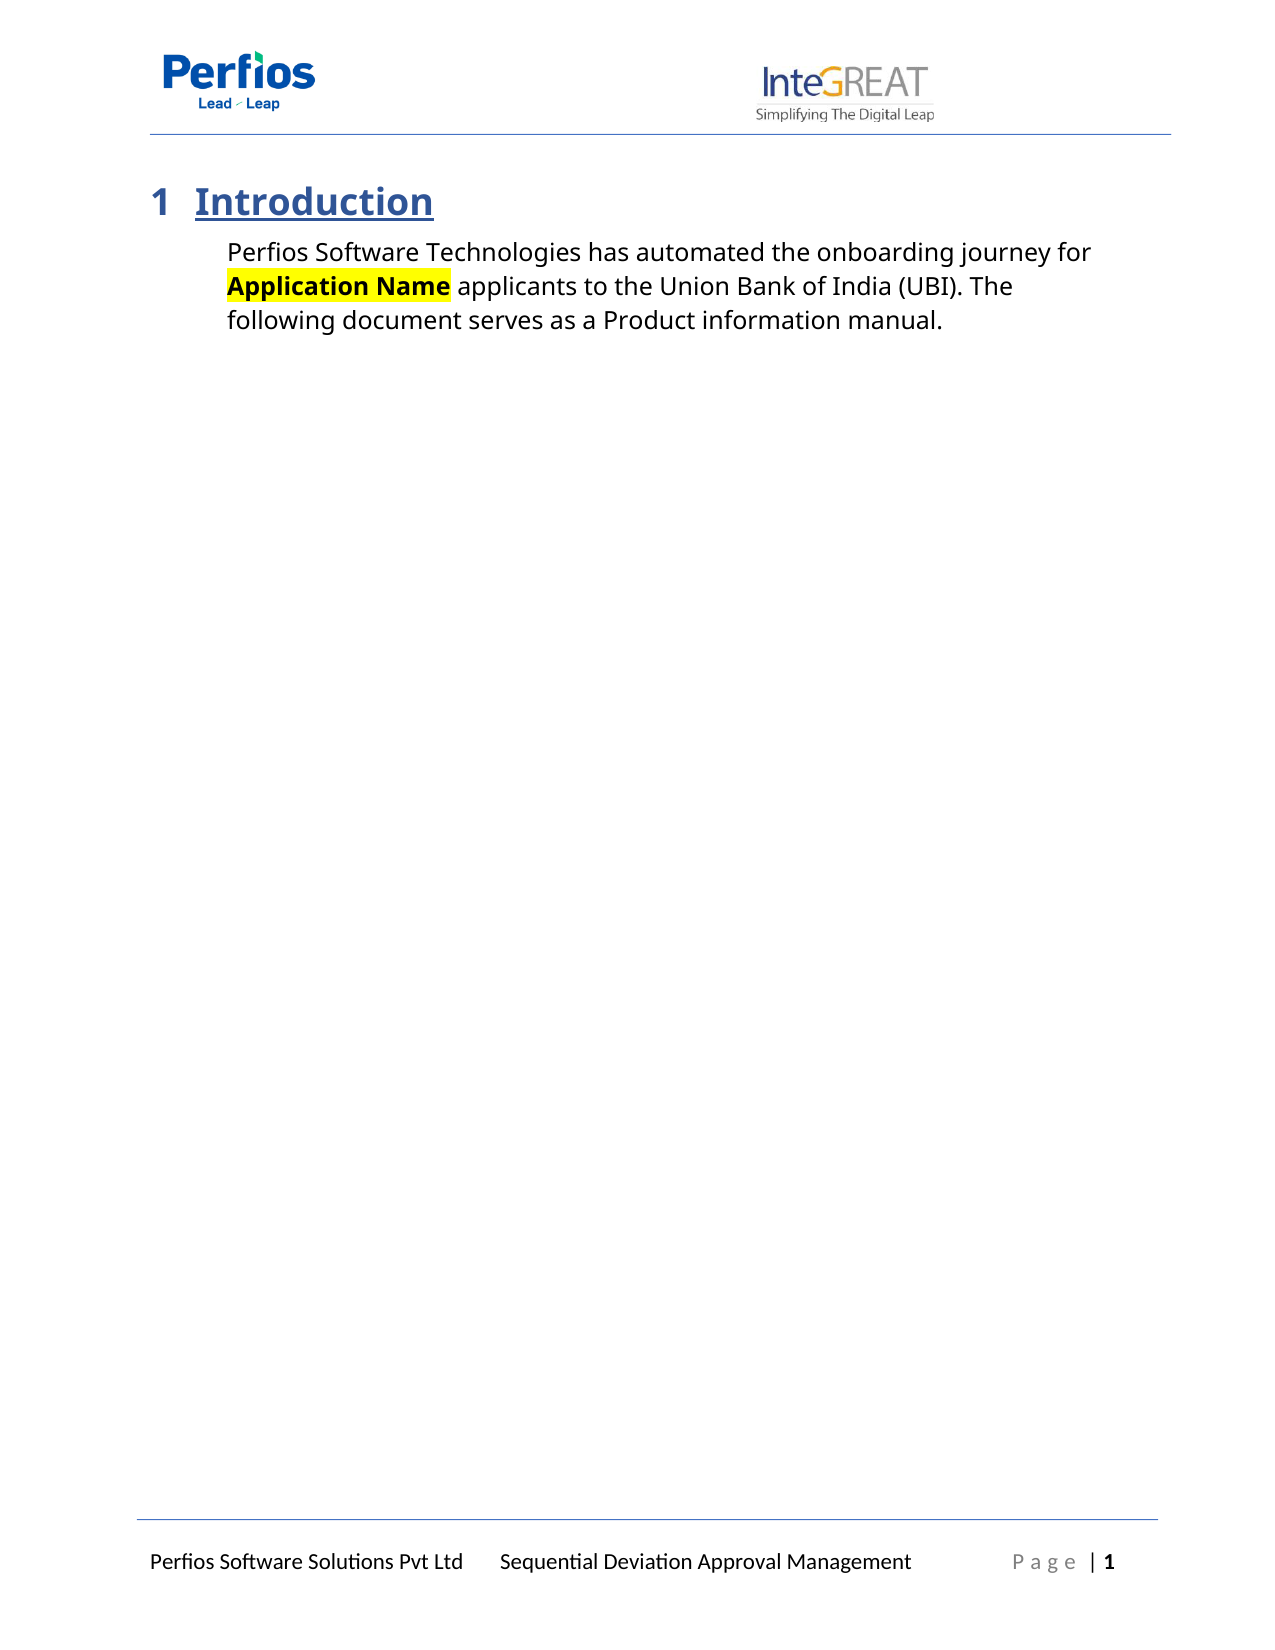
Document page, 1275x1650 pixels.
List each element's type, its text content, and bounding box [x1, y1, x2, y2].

text Perfios Software Technologies has automated the onboarding journey for Application Name applicants to the Union Bank of India (UBI). The following document serves as a Product information manual. [227, 234, 1125, 336]
subtitle Introduction [150, 175, 1125, 226]
